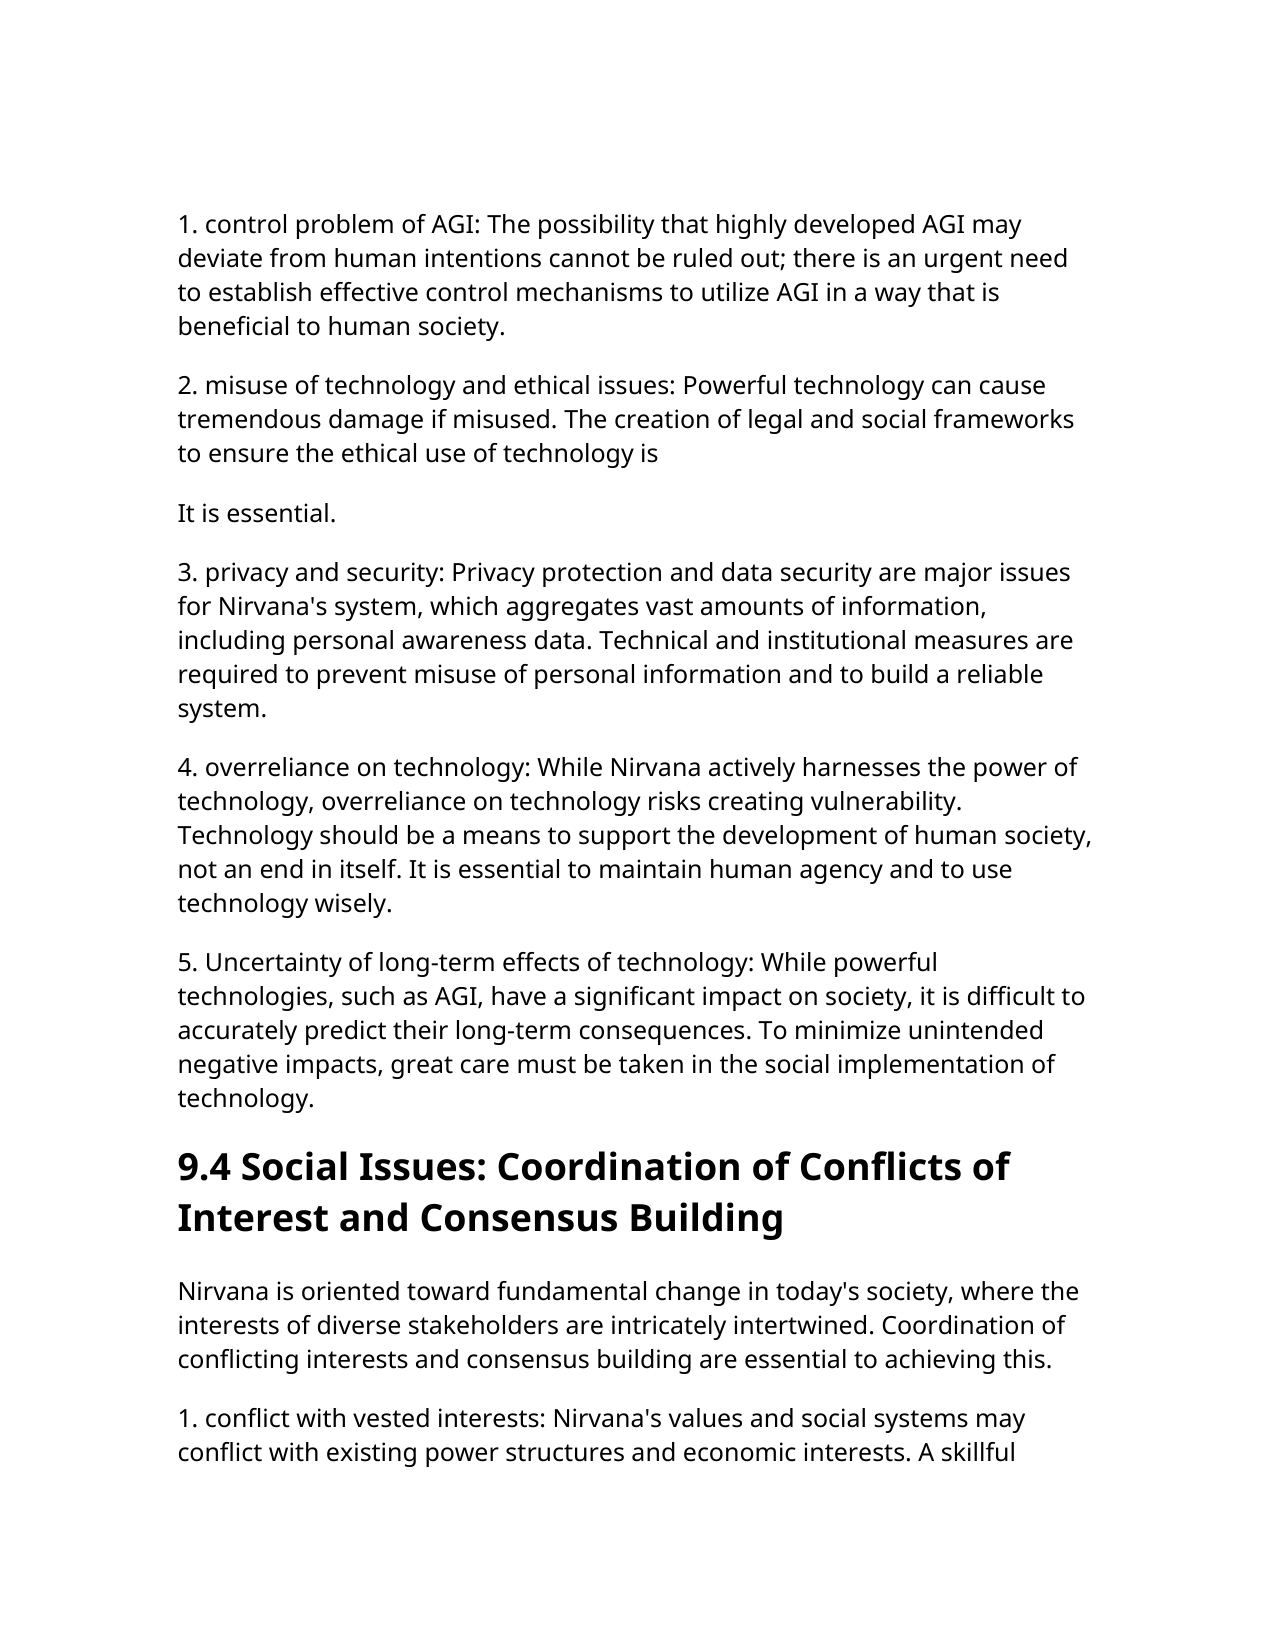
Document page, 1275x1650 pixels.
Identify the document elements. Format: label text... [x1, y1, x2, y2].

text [177, 1401, 1098, 1469]
text 4. overreliance on technology: While Nirvana actively harnesses the power of technology, overreliance on technology risks creating vulnerability. Technology should be a means to support the development of human society, not an end in itself. It is essential to maintain human agency and to use technology wisely. [177, 749, 1098, 920]
text It is essential. [177, 495, 1098, 529]
text 5. Uncertainty of long-term effects of technology: While powerful technologies, such as AGI, have a significant impact on society, it is difficult to accurately predict their long-term consequences. To minimize unintended negative impacts, great care must be taken in the social implementation of technology. [177, 945, 1098, 1115]
text Nirvana is oriented toward fundamental change in today's society, where the interests of diverse stakeholders are intricately intertwined. Coordination of conflicting interests and consensus building are essential to achieving this. [177, 1273, 1098, 1376]
text 9.4 Social Issues: Coordination of Conflicts of Interest and Consensus Building [177, 1140, 1098, 1242]
text 2. misuse of technology and ethical issues: Powerful technology can cause tremendous damage if misused. The creation of legal and social frameworks to ensure the ethical use of technology is [177, 368, 1098, 470]
text 1. control problem of AGI: The possibility that highly developed AGI may deviate from human intentions cannot be ruled out; there is an urgent need to establish effective control mechanisms to utilize AGI in a way that is beneficial to human society. [177, 207, 1098, 343]
text 3. privacy and security: Privacy protection and data security are major issues for Nirvana's system, which aggregates vast amounts of information, including personal awareness data. Technical and institutional measures are required to prevent misuse of personal information and to build a reliable system. [177, 554, 1098, 724]
